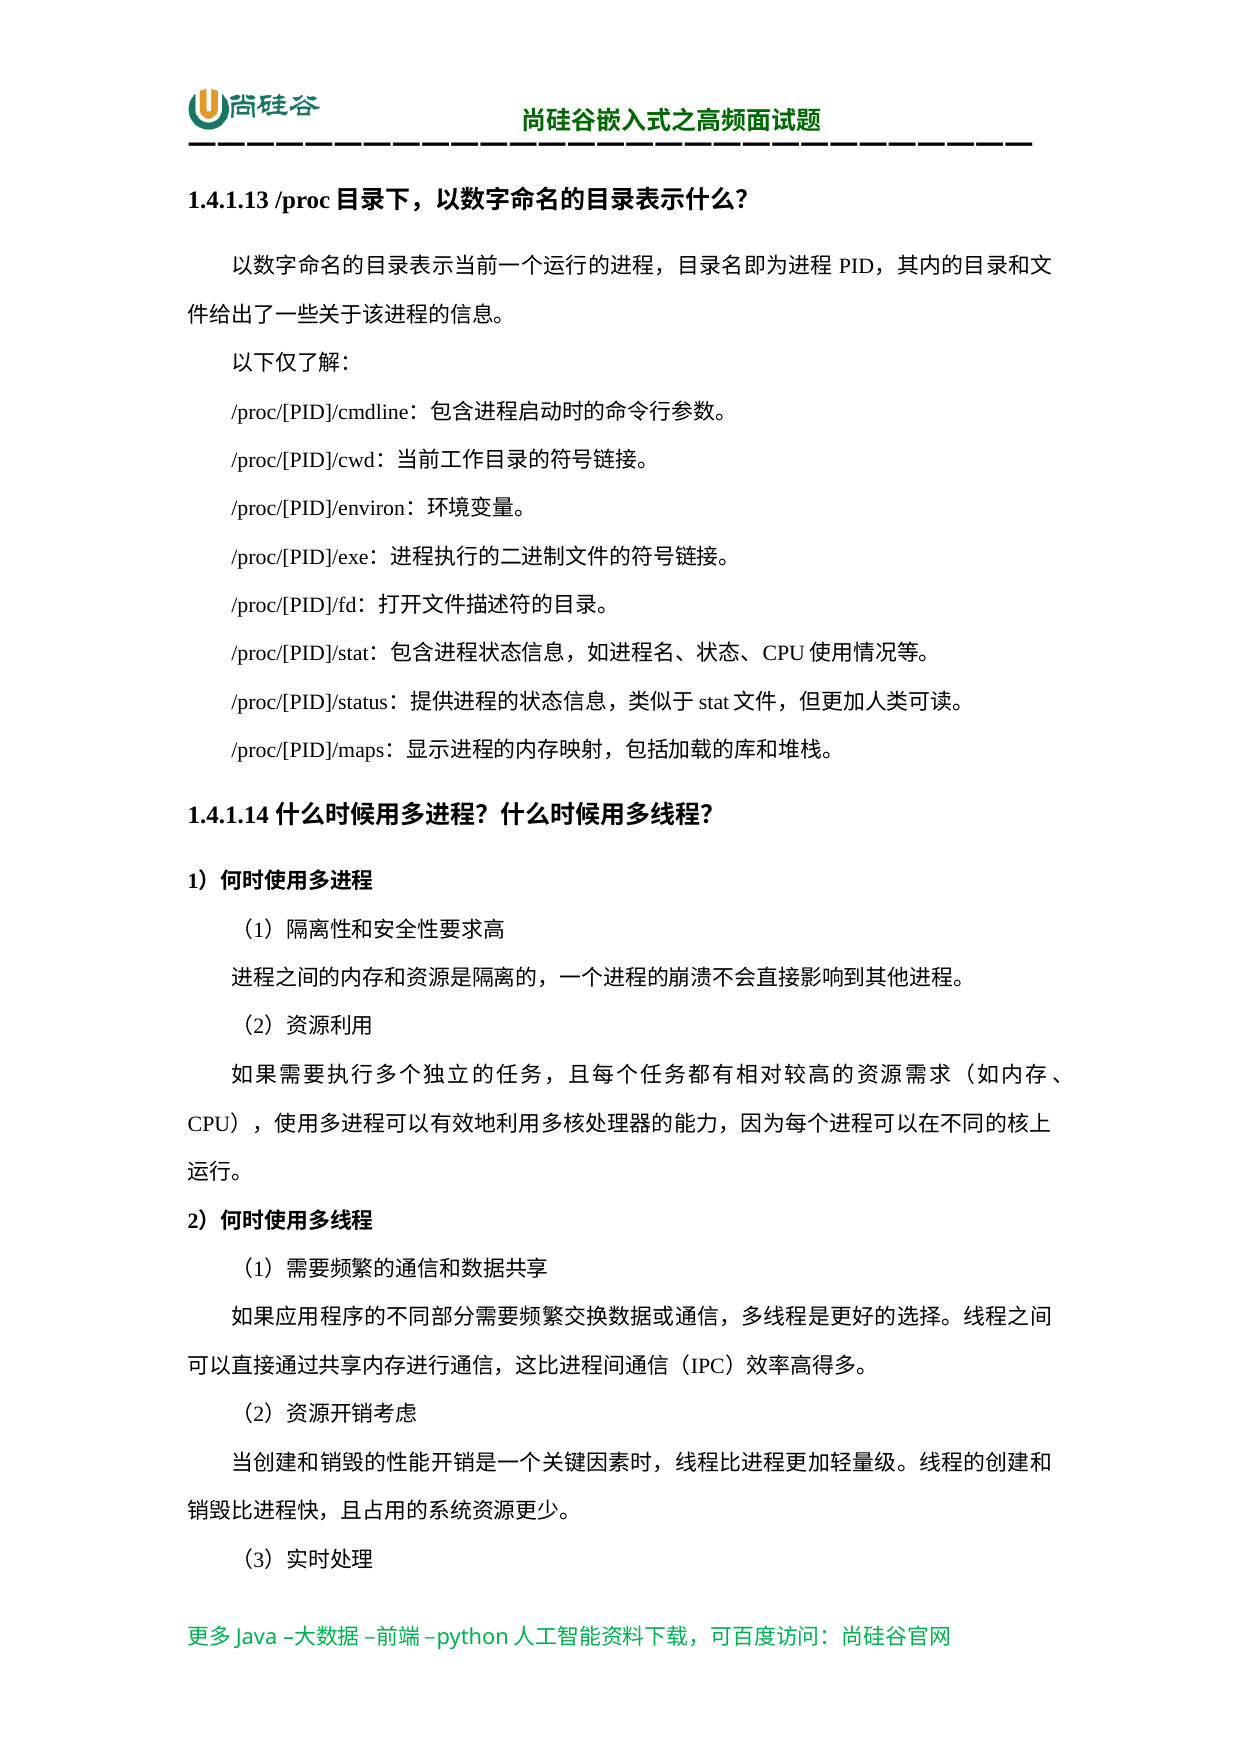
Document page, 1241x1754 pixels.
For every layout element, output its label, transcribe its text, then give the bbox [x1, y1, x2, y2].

text /proc/[PID]/stat：包含进程状态信息，如进程名、状态、CPU使用情况等。 [187, 635, 1053, 667]
text 以下仅了解： [187, 345, 1053, 377]
text 资源开销考虑 [187, 1396, 1053, 1428]
text /proc/[PID]/cwd：当前工作目录的符号链接。 [187, 442, 1053, 474]
text /proc/[PID]/status：提供进程的状态信息，类似于stat文件，但更加人类可读。 [187, 683, 1053, 716]
text 进程之间的内存和资源是隔离的，一个进程的崩溃不会直接影响到其他进程。 [187, 960, 1053, 992]
text 隔离性和安全性要求高 [187, 911, 1053, 944]
text /proc/[PID]/exe：进程执行的二进制文件的符号链接。 [187, 538, 1053, 571]
text /proc/[PID]/cmdline：包含进程启动时的命令行参数。 [187, 393, 1053, 426]
text 需要频繁的通信和数据共享 [187, 1251, 1053, 1283]
text 实时处理 [187, 1541, 1053, 1574]
text 如果需要执行多个独立的任务，且每个任务都有相对较高的资源需求（如内存、CPU），使用多进程可以有效地利用多核处理器的能力，因为每个进程可以在不同的核上运行。 [187, 1056, 1053, 1186]
text 何时使用多线程 [187, 1202, 1053, 1235]
text 资源利用 [187, 1008, 1053, 1041]
text /proc/[PID]/environ：环境变量。 [187, 490, 1053, 522]
text 如果应用程序的不同部分需要频繁交换数据或通信，多线程是更好的选择。线程之间可以直接通过共享内存进行通信，这比进程间通信（IPC）效率高得多。 [187, 1299, 1053, 1380]
text 当创建和销毁的性能开销是一个关键因素时，线程比进程更加轻量级。线程的创建和销毁比进程快，且占用的系统资源更少。 [187, 1444, 1053, 1526]
text 何时使用多进程 [187, 863, 1053, 896]
text /proc目录下，以数字命名的目录表示什么？ [187, 165, 1053, 230]
text 什么时候用多进程？什么时候用多线程？ [187, 780, 1053, 845]
text /proc/[PID]/fd：打开文件描述符的目录。 [187, 587, 1053, 619]
text /proc/[PID]/maps：显示进程的内存映射，包括加载的库和堆栈。 [187, 732, 1053, 764]
text 以数字命名的目录表示当前一个运行的进程，目录名即为进程PID，其内的目录和文件给出了一些关于该进程的信息。 [187, 248, 1053, 329]
picture [187, 88, 320, 130]
